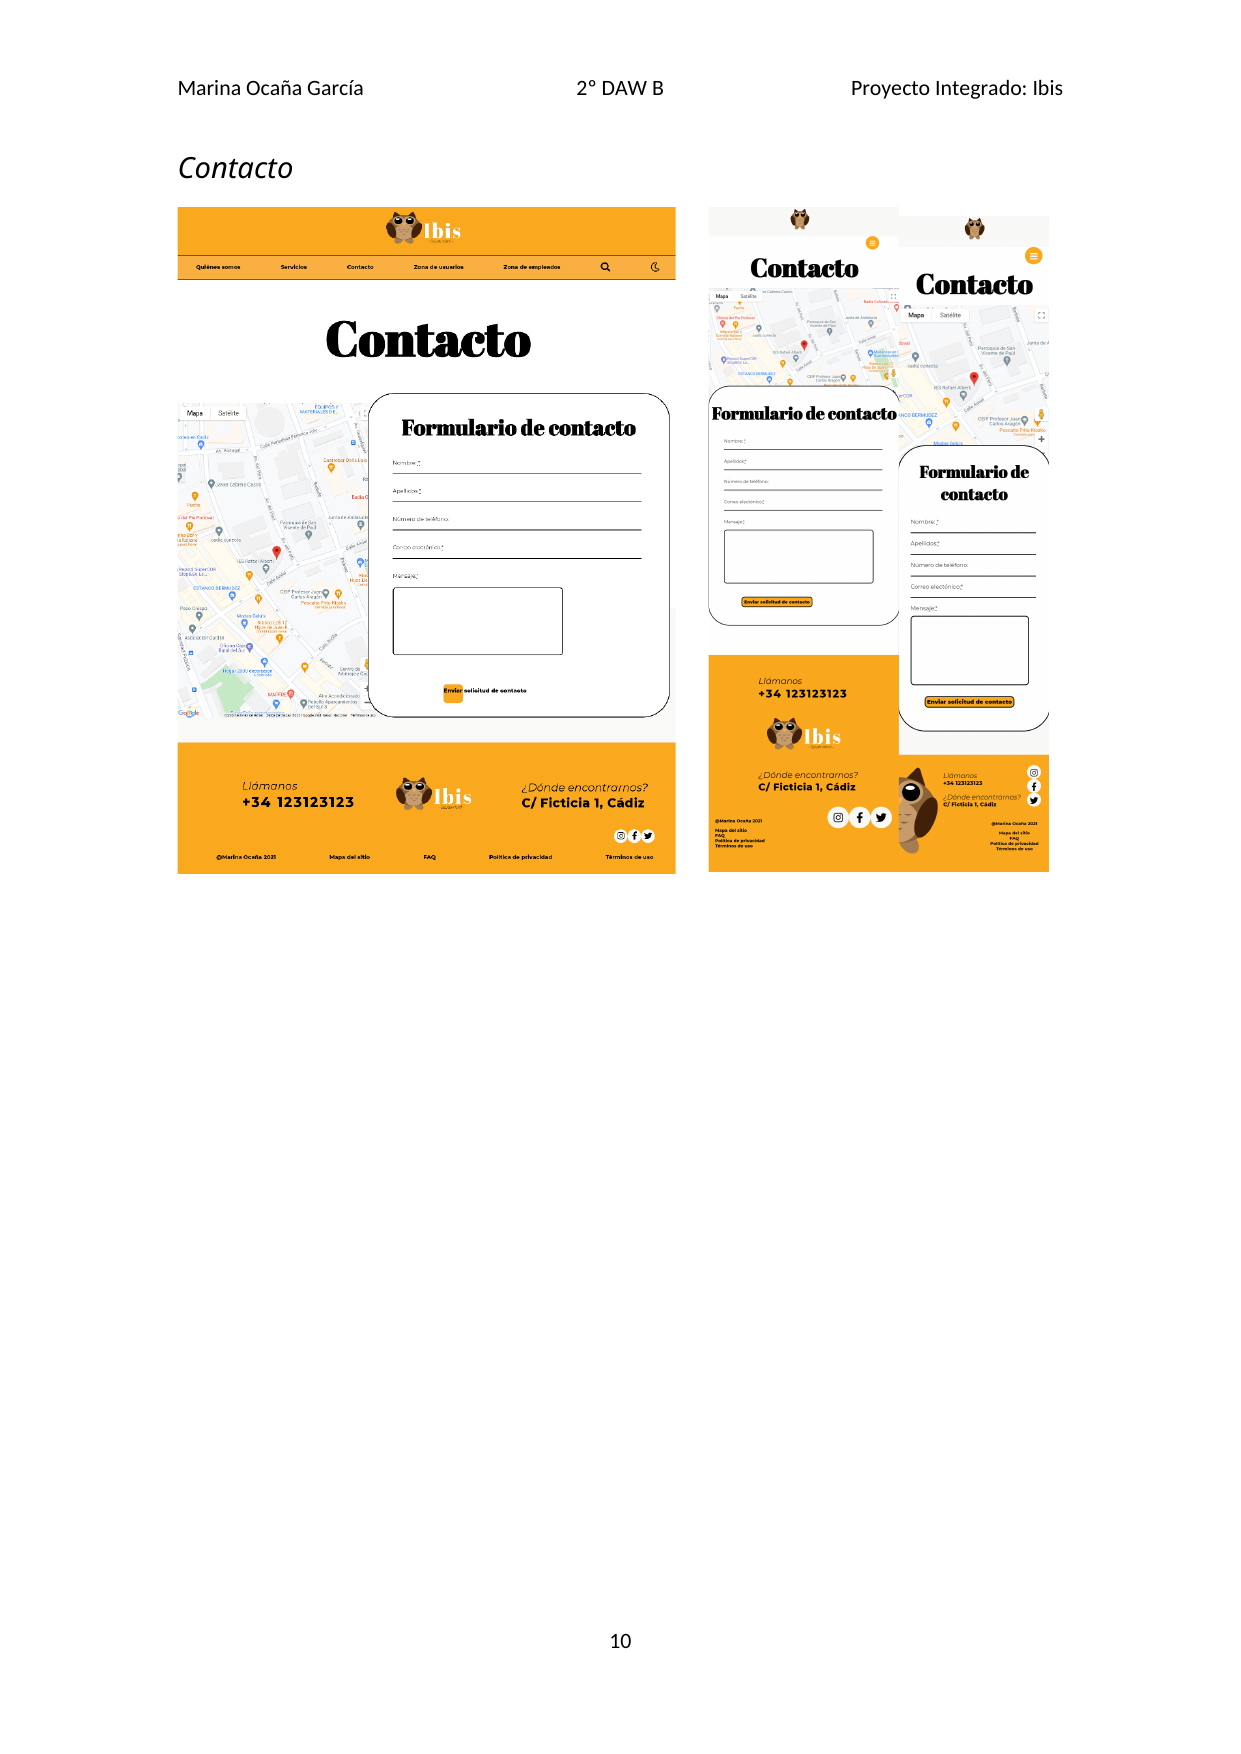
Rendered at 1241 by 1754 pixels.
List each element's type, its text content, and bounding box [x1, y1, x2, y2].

picture [708, 207, 1049, 872]
picture [177, 207, 676, 874]
subtitle Contacto [177, 148, 1063, 187]
